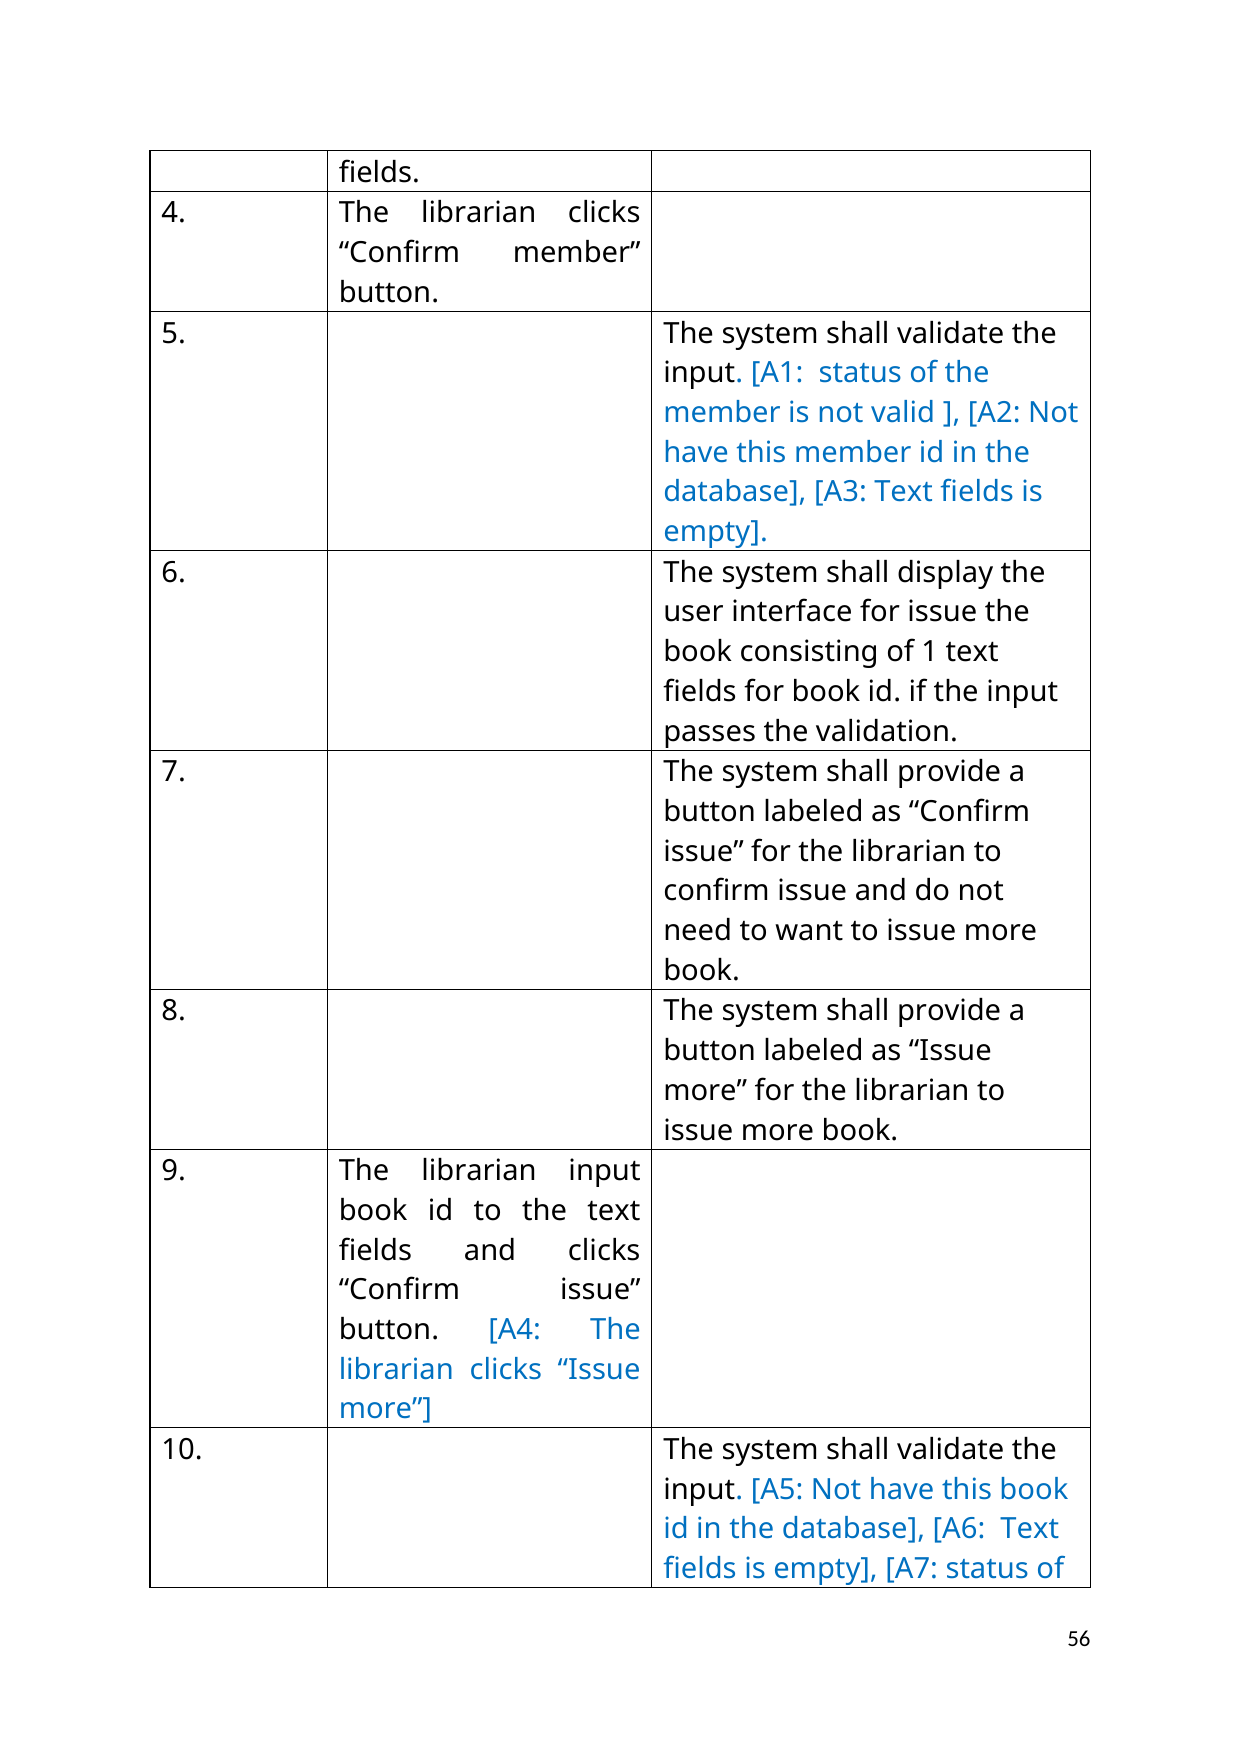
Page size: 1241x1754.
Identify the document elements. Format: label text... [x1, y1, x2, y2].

table_cell 5. [151, 312, 327, 550]
table_cell [652, 151, 1090, 191]
table_cell [328, 751, 651, 989]
table_cell 7. [151, 751, 327, 989]
table_cell 8. [151, 990, 327, 1148]
table_cell The librarian input book id to the text fields and clicks “Confirm issue” button. [A4: The librarian clicks “Issue more”] [328, 1150, 651, 1427]
table_cell [328, 990, 651, 1148]
table_cell [652, 1150, 1090, 1427]
table_cell 9. [151, 1150, 327, 1427]
table_cell The system shall display the user interface for issue the book consisting of 1 text fields for book id. if the input passes the validation. [652, 551, 1090, 749]
table_cell 10. [151, 1428, 327, 1587]
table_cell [328, 151, 651, 191]
table_cell [328, 551, 651, 749]
table_cell 6. [151, 551, 327, 749]
table_cell 4. [151, 192, 327, 311]
table_cell The system shall provide a button labeled as “Confirm issue” for the librarian to confirm issue and do not need to want to issue more book. [652, 751, 1090, 989]
table_cell [652, 192, 1090, 311]
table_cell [652, 1428, 1090, 1587]
table_cell [328, 1428, 651, 1587]
table_cell 3. [151, 151, 327, 191]
table_cell The system shall provide a button labeled as “Issue more” for the librarian to issue more book. [652, 990, 1090, 1148]
table_cell The librarian clicks “Confirm member” button. [328, 192, 651, 311]
table_cell The system shall validate the input. [A1: status of the member is not valid ], [A2: Not have this member id in the database], [A3: Text fields is empty]. [652, 312, 1090, 550]
table_cell [328, 312, 651, 550]
